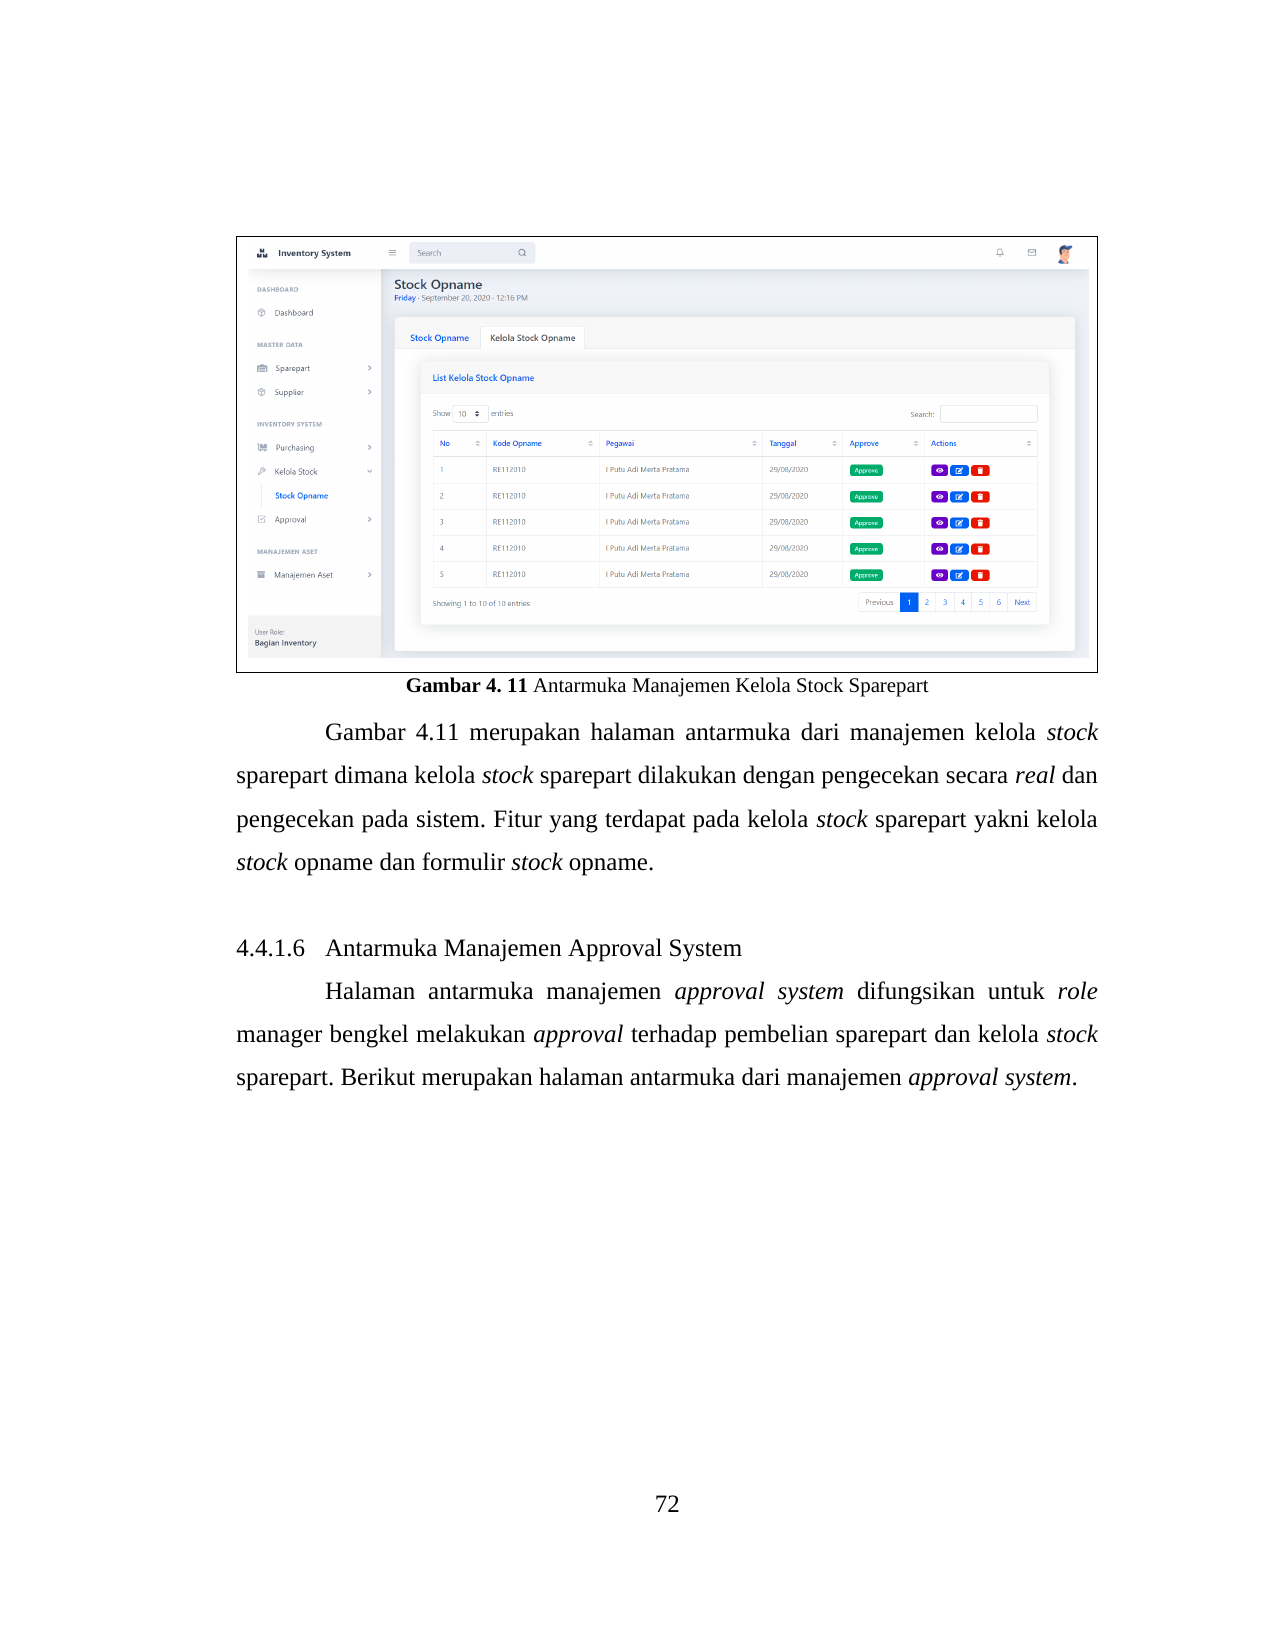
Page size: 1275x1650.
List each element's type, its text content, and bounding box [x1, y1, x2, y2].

text Gambar 4. 11 Antarmuka Manajemen Kelola Stock Sparepart [236, 673, 1098, 697]
text Halaman antarmuka manajemen approval system difungsikan untuk role manager bengkel melakukan approval terhadap pembelian sparepart dan kelola stock sparepart. Berikut merupakan halaman antarmuka dari manajemen approval system. [236, 976, 1098, 1091]
text Gambar 4.11 merupakan halaman antarmuka dari manajemen kelola stock sparepart dimana kelola stock sparepart dilakukan dengan pengecekan secara real dan pengecekan pada sistem. Fitur yang terdapat pada kelola stock sparepart yakni kelola stock opname dan formulir stock opname. [236, 717, 1098, 876]
picture [248, 237, 1090, 658]
table_header [237, 237, 1097, 672]
subtitle Antarmuka Manajemen Approval System [236, 933, 1098, 962]
